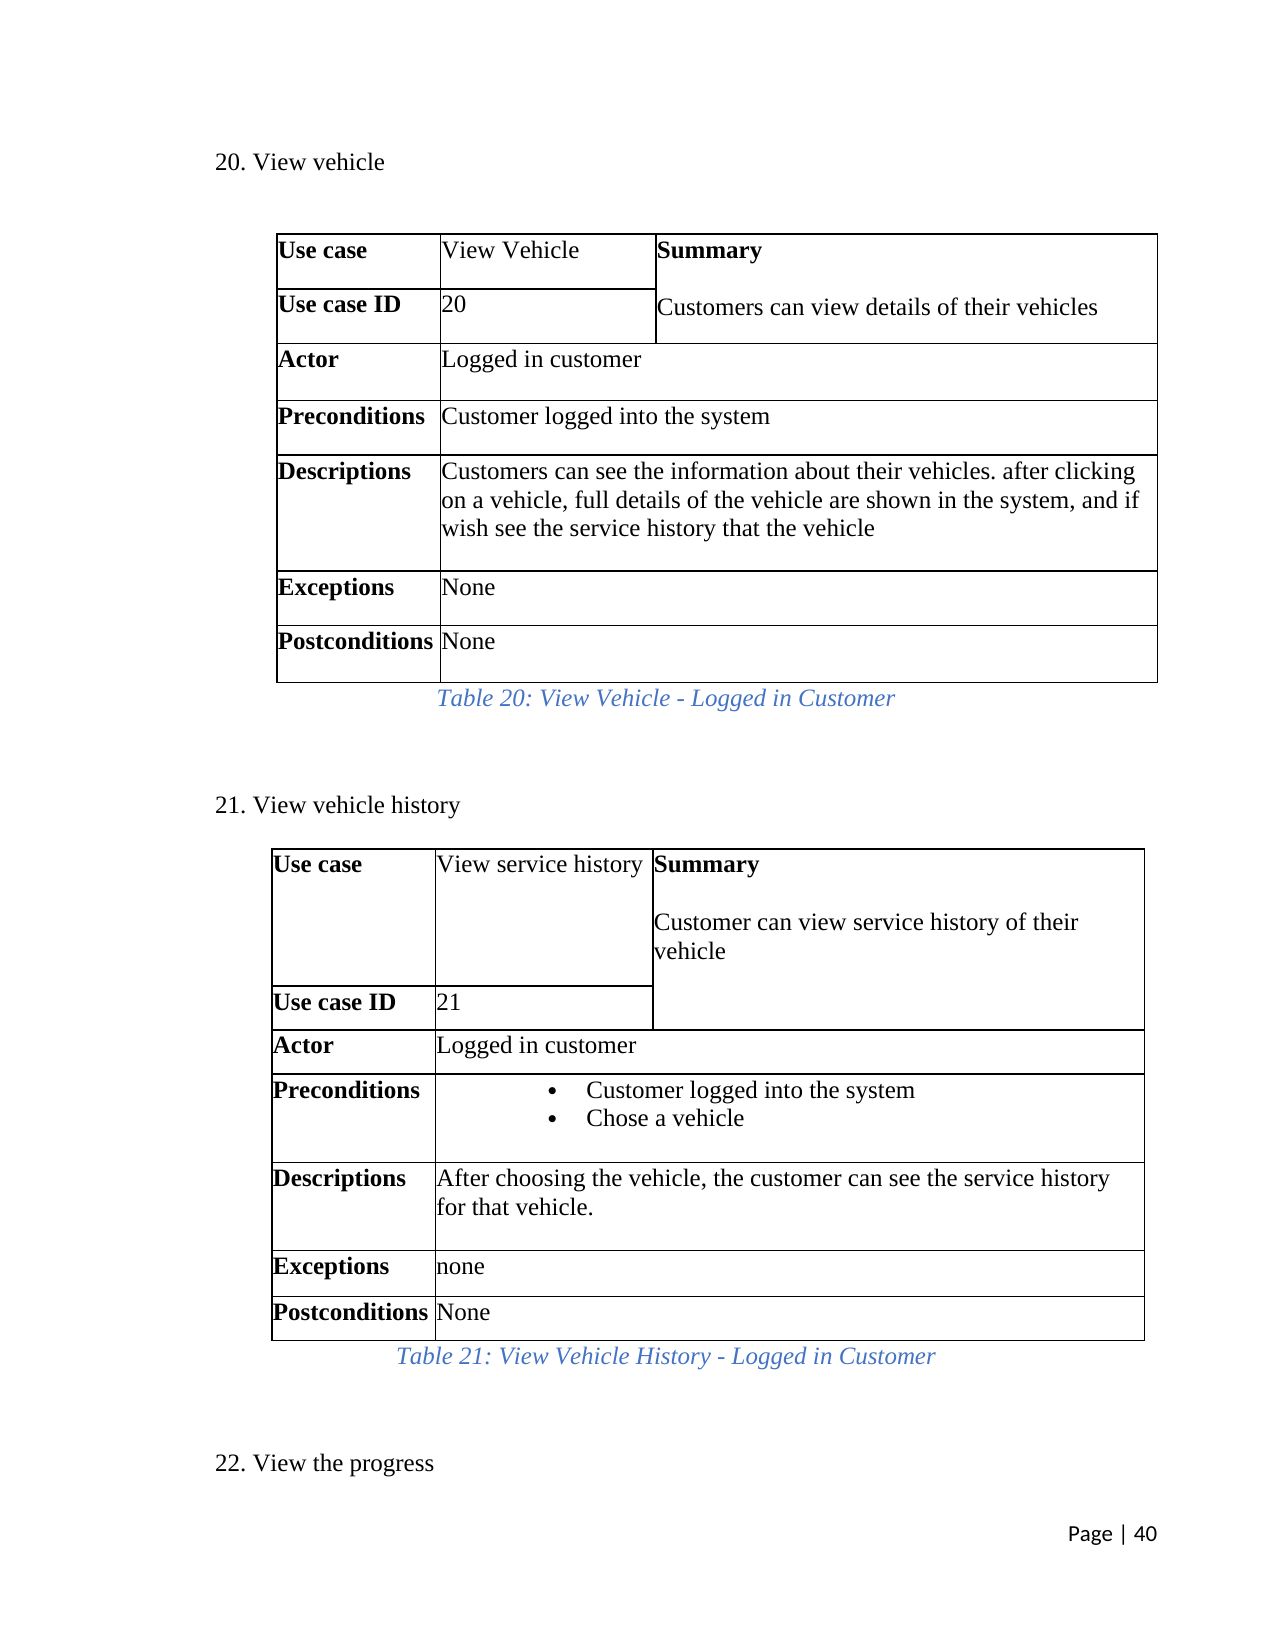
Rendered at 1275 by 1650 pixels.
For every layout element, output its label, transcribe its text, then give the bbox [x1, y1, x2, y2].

table_cell Descriptions [273, 1163, 435, 1250]
table_cell None [441, 572, 1157, 625]
list View the progress [215, 1448, 1157, 1477]
table_cell Customer logged into the system Chose a vehicle [436, 1075, 1144, 1161]
table_header Use case [278, 235, 440, 288]
table_header Summary Customer can view service history of their vehicle [654, 850, 1144, 1029]
table_header View Vehicle [441, 235, 655, 288]
table_cell Customer logged into the system [441, 401, 1157, 454]
table_cell None [441, 626, 1157, 682]
table_cell Use case ID [278, 290, 440, 342]
list View vehicle history [215, 791, 1157, 819]
table_cell Postconditions [273, 1297, 435, 1340]
table_cell Preconditions [278, 401, 440, 454]
table_cell None [436, 1297, 1144, 1340]
table_cell Exceptions [273, 1251, 435, 1296]
table_header Use case [273, 850, 435, 985]
table_cell Descriptions [278, 456, 440, 570]
table_cell Preconditions [273, 1075, 435, 1161]
table_cell Postconditions [278, 626, 440, 682]
list View vehicle [215, 147, 1157, 176]
table_cell Actor [278, 344, 440, 400]
table_cell 20 [441, 290, 655, 342]
table_cell Exceptions [278, 572, 440, 625]
table_header View service history [436, 850, 652, 985]
text Table 21: View Vehicle History - Logged in Customer [177, 1341, 1157, 1370]
table_cell Logged in customer [441, 344, 1157, 400]
table_cell After choosing the vehicle, the customer can see the service history for that vehicle. [436, 1163, 1144, 1250]
table_cell 21 [436, 987, 652, 1029]
table_header Summary Customers can view details of their vehicles [657, 235, 1157, 342]
table_cell Use case ID [273, 987, 435, 1029]
table_cell Actor [273, 1031, 435, 1073]
table_cell Customers can see the information about their vehicles. after clicking on a vehicle, full details of the vehicle are shown in the system, and if wish see the service history that the vehicle [441, 456, 1157, 570]
table_cell Logged in customer [436, 1031, 1144, 1073]
text Table 20: View Vehicle - Logged in Customer [177, 683, 1157, 712]
table_cell none [436, 1251, 1144, 1296]
